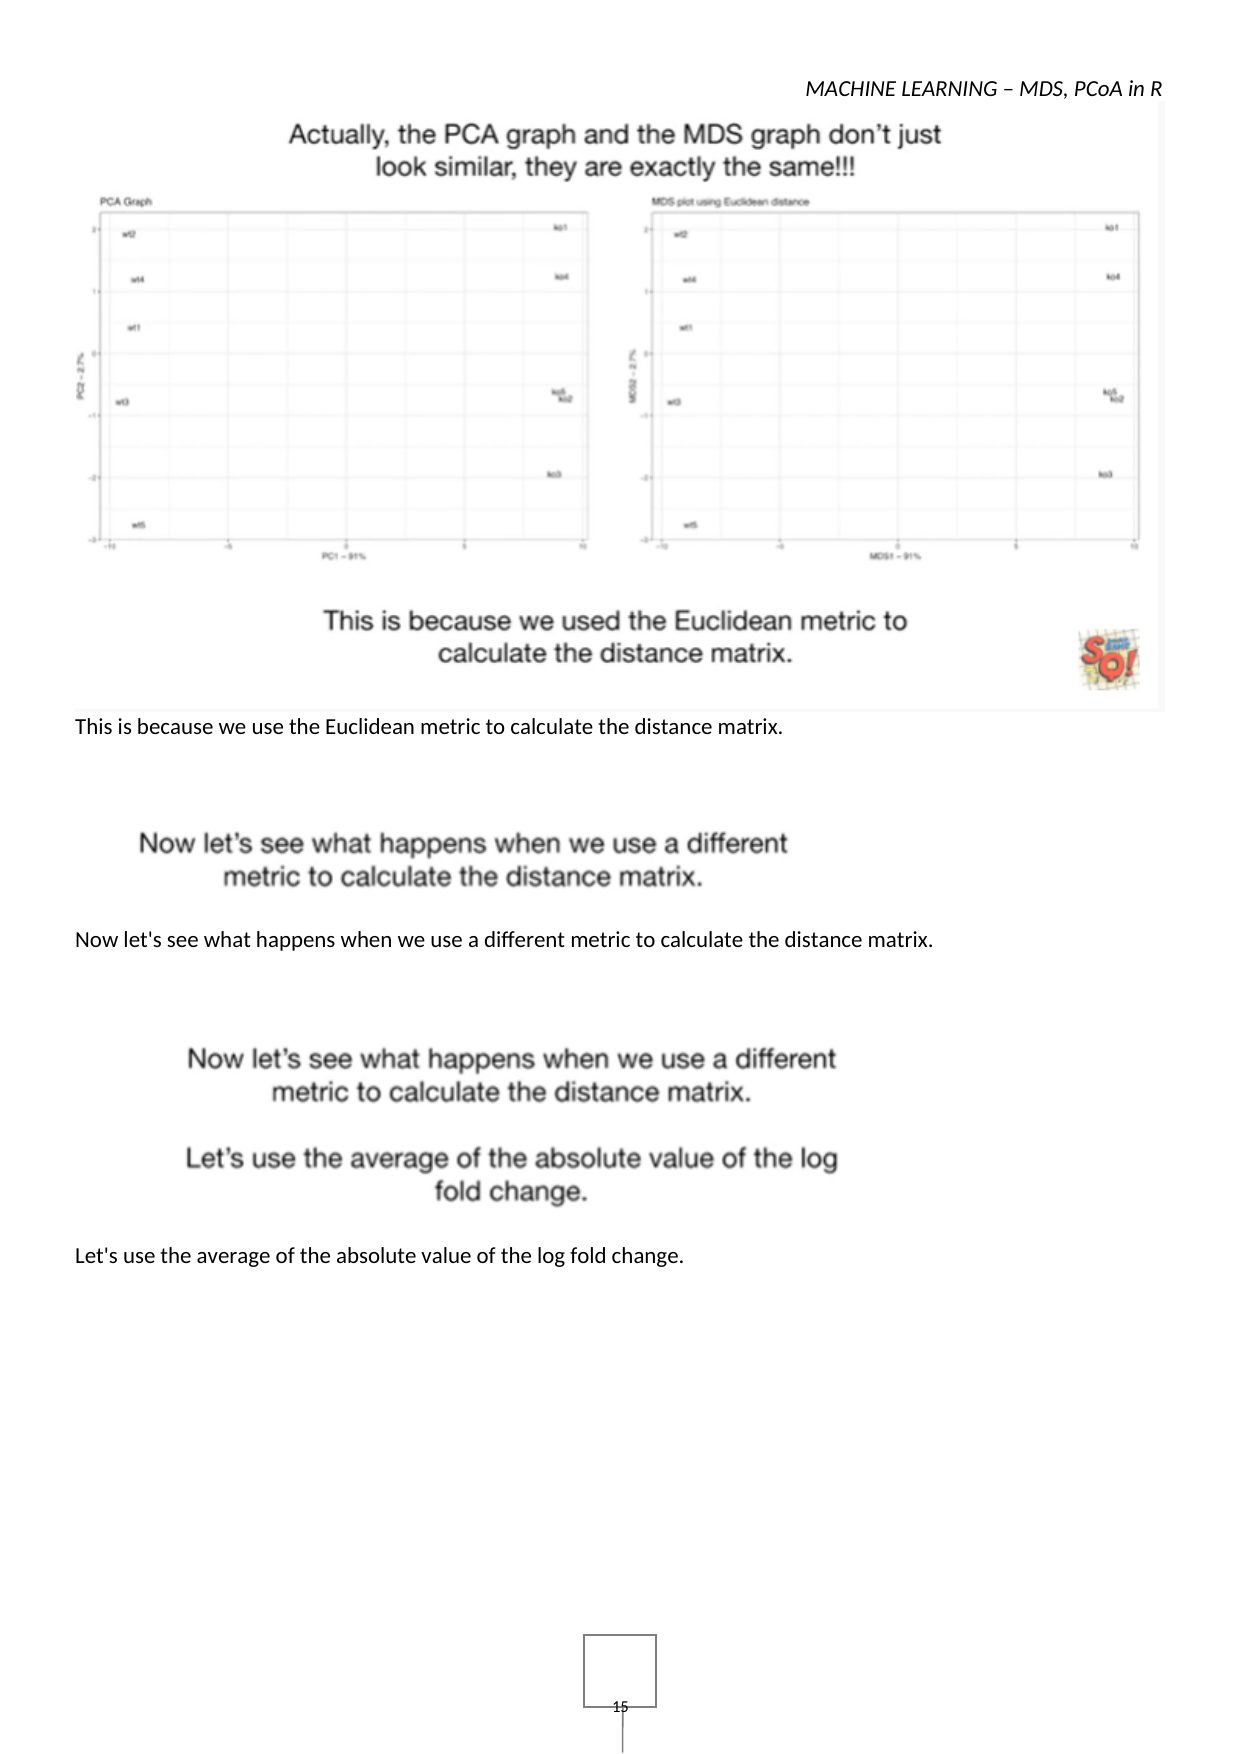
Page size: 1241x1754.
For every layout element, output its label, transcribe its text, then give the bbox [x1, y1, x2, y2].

text This is because we use the Euclidean metric to calculate the distance matrix. [75, 712, 1165, 740]
text Now let's see what happens when we use a different metric to calculate the distance matrix. [75, 926, 1165, 954]
picture [75, 767, 899, 926]
picture [75, 981, 949, 1242]
text Let's use the average of the absolute value of the log fold change. [75, 1241, 1165, 1269]
picture [75, 101, 1166, 712]
